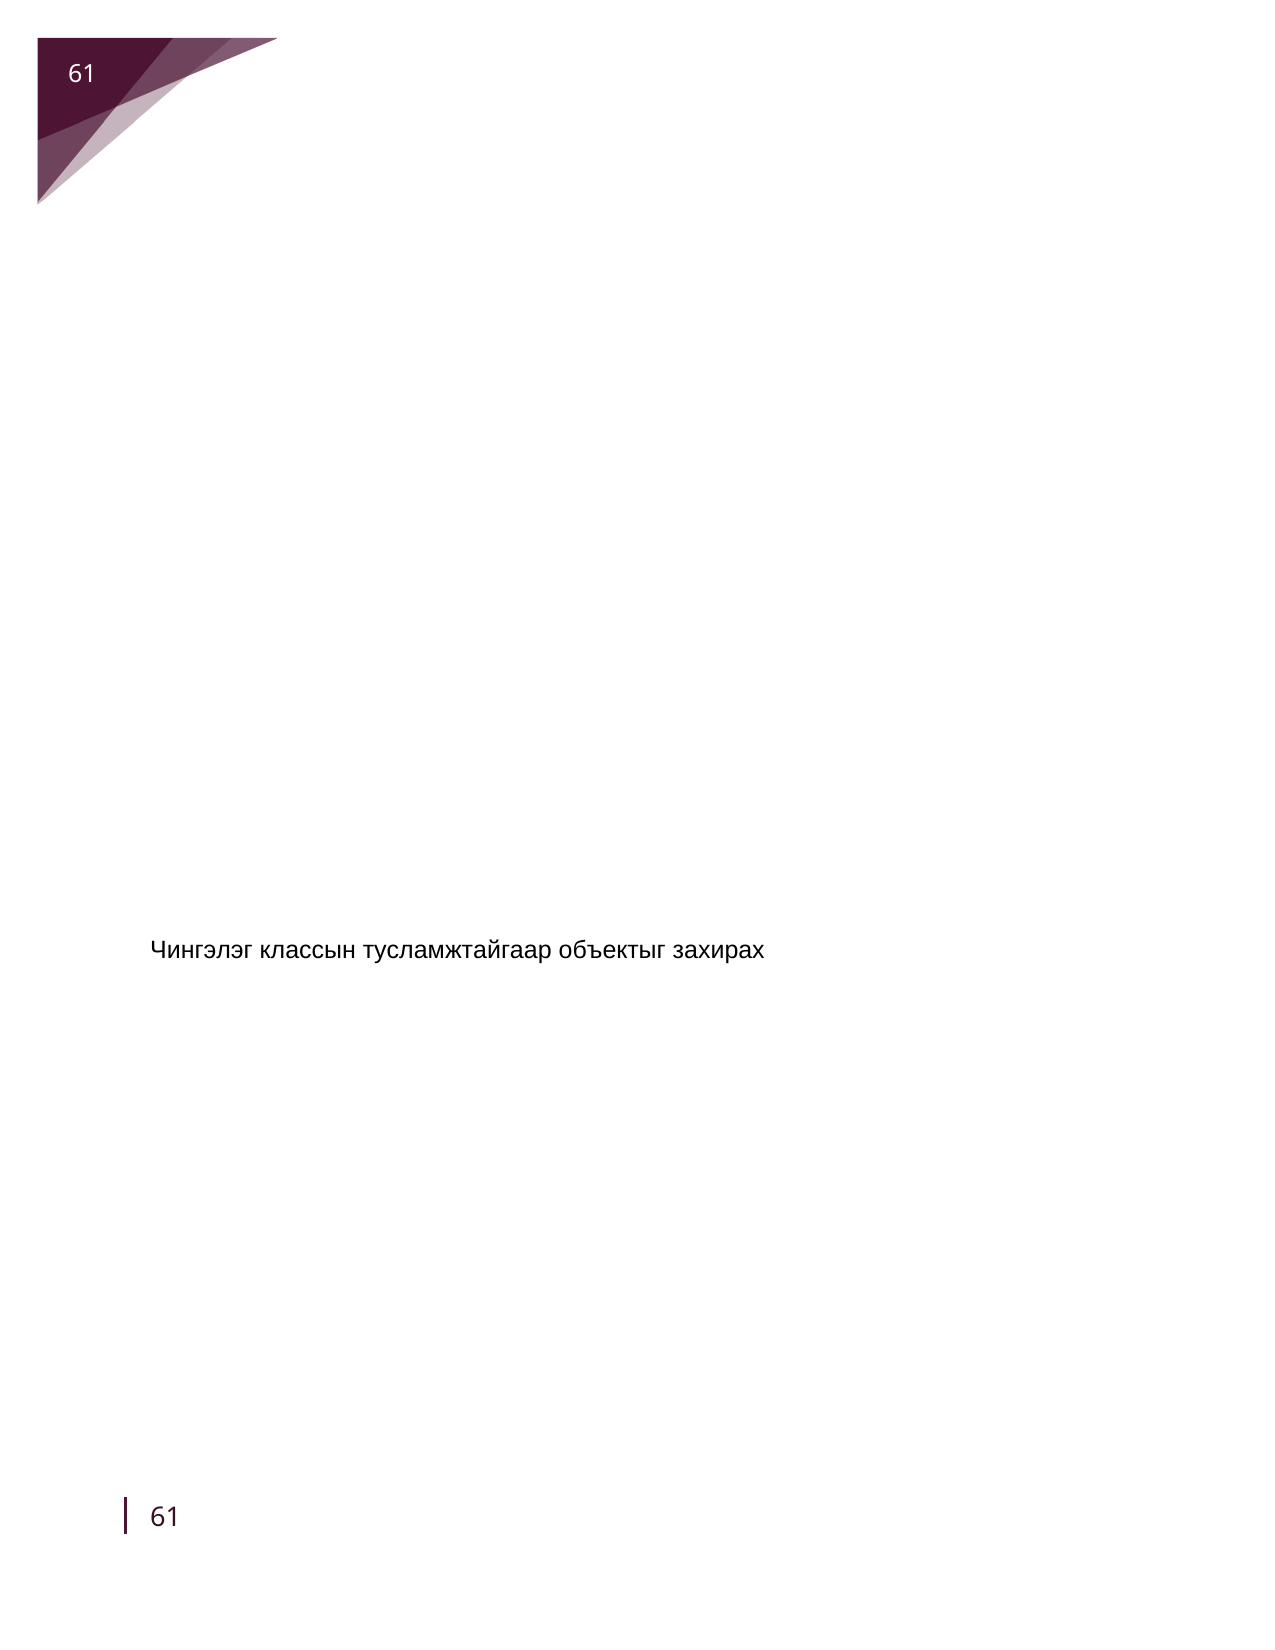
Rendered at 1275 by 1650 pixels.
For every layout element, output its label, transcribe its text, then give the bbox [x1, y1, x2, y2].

text Чингэлэг классын тусламжтайгаар объектыг захирах [150, 935, 1125, 964]
picture [37, 37, 279, 206]
